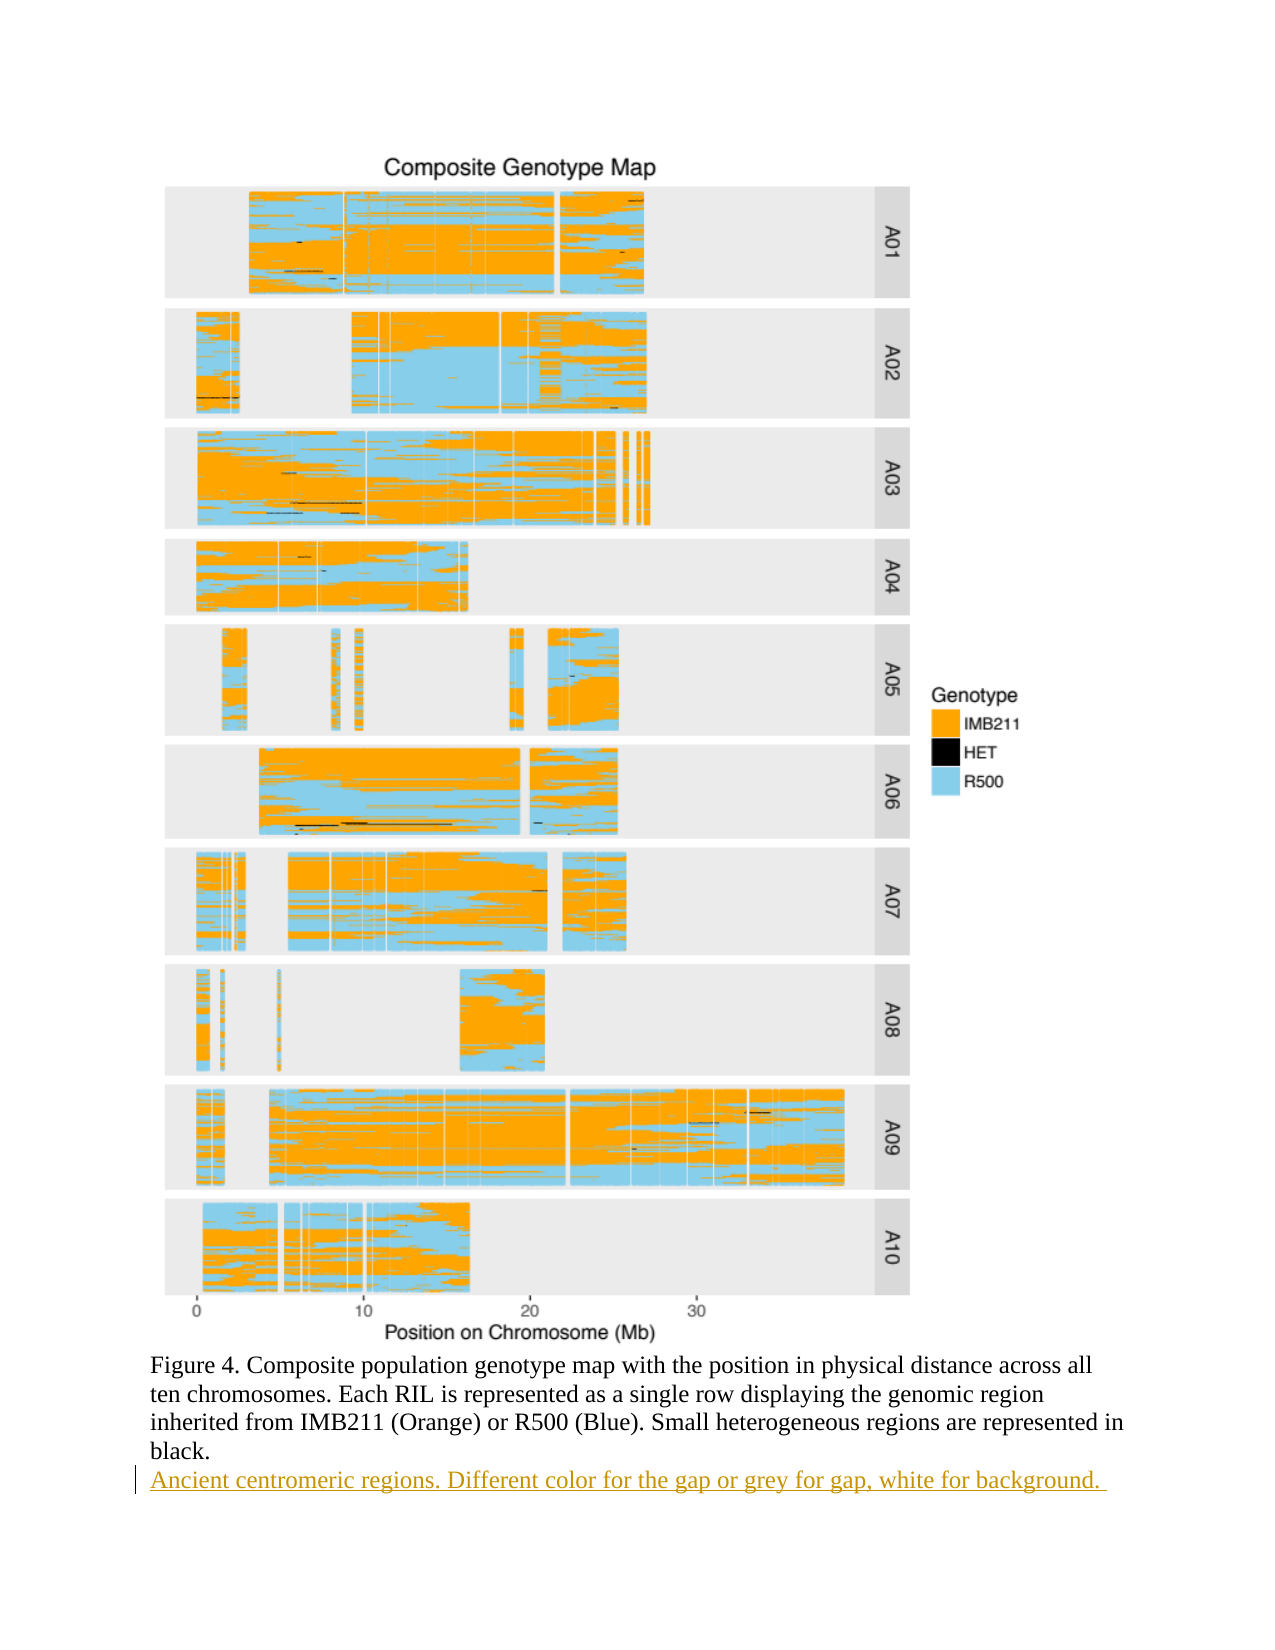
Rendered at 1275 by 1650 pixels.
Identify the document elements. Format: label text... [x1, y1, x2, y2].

text Figure 4. Composite population genotype map with the position in physical distance across all ten chromosomes. Each RIL is represented as a single row displaying the genomic region inherited from IMB211 (Orange) or R500 (Blue). Small heterogeneous regions are represented in black. [150, 1350, 1125, 1465]
